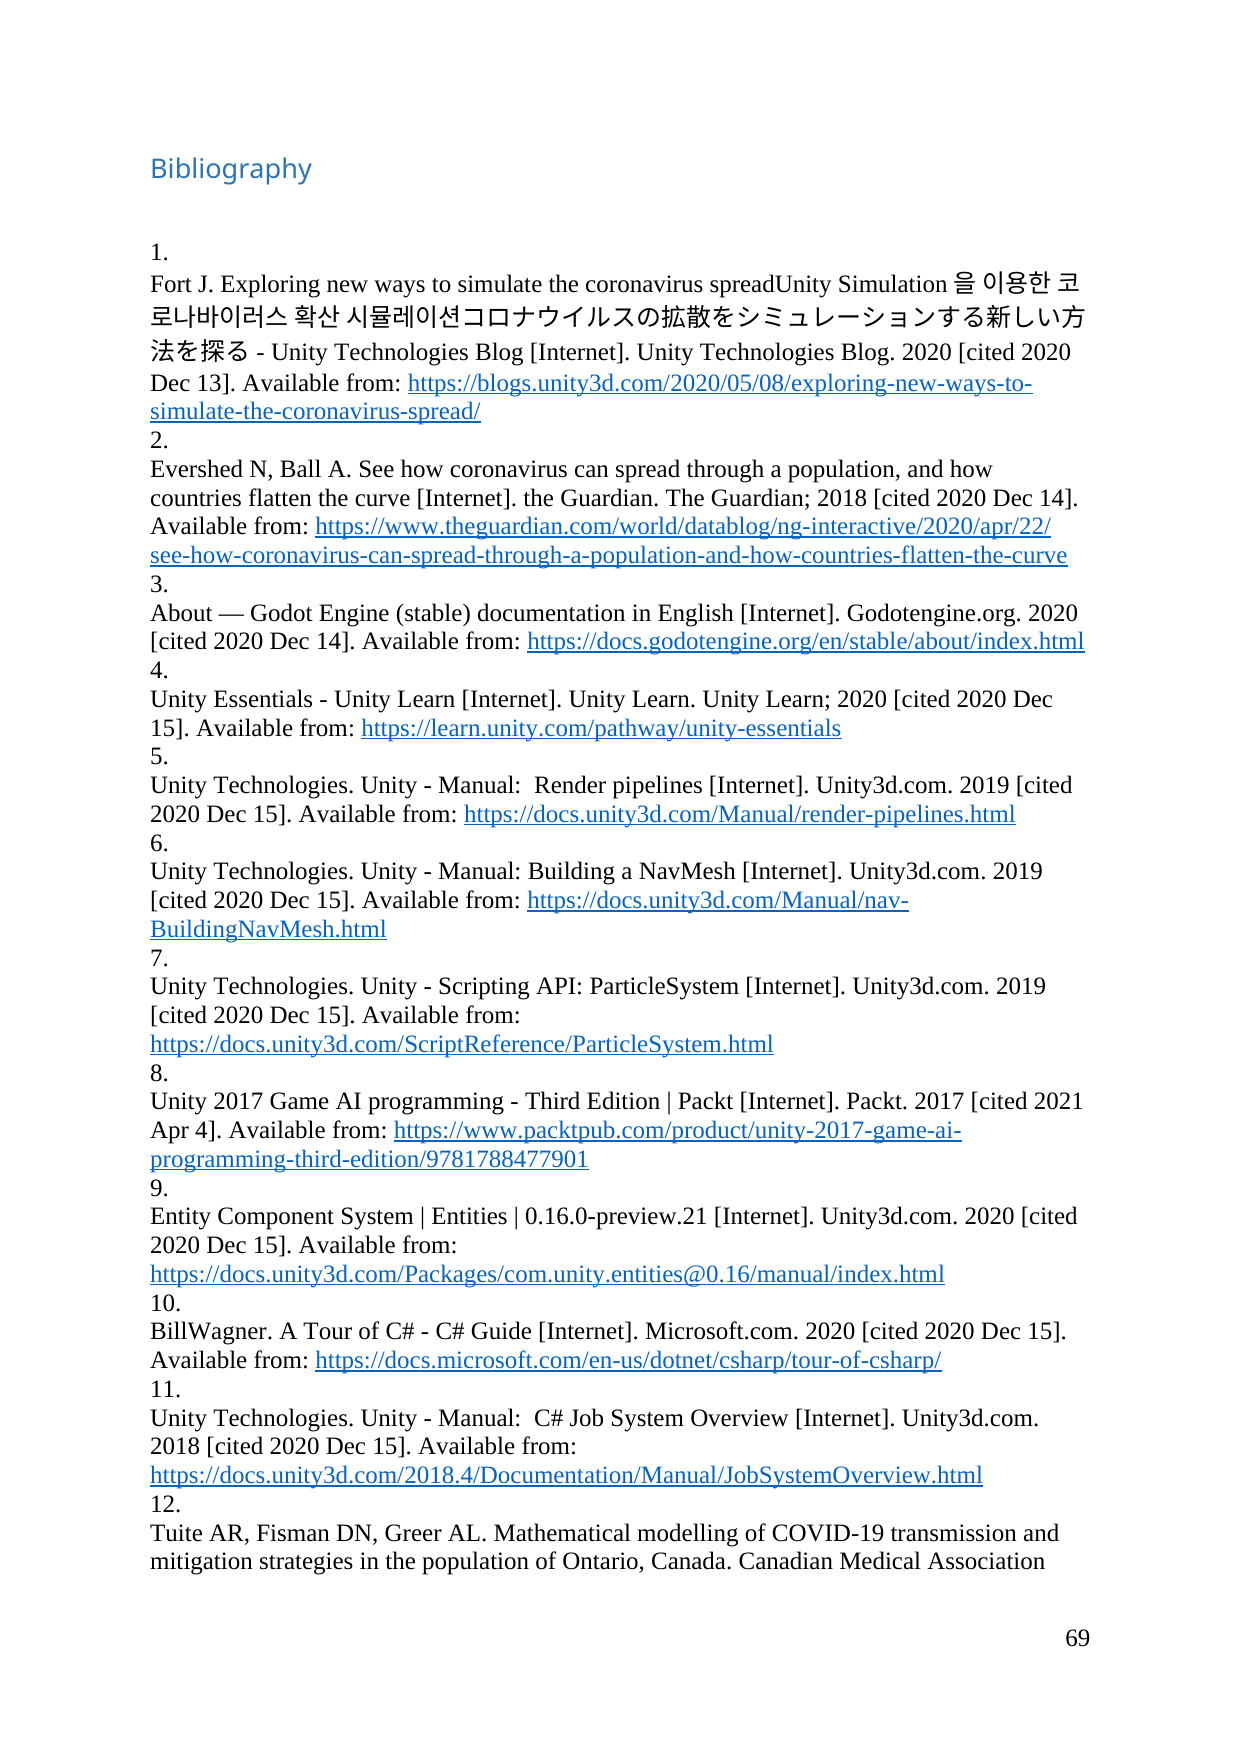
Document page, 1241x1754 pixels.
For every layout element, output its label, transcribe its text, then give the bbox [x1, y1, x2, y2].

text Evershed N, Ball A. See how coronavirus can spread through a population, and how countries flatten the curve [Internet]. the Guardian. The Guardian; 2018 [cited 2020 Dec 14]. Available from: https://www.theguardian.com/world/datablog/ng-interactive/2020/apr/22/see-how-coronavirus-can-spread-through-a-population-and-how-countries-flatten-the-curve [150, 454, 1090, 569]
text 6. [150, 828, 1090, 856]
text Unity Technologies. Unity - Manual: C# Job System Overview [Internet]. Unity3d.com. 2018 [cited 2020 Dec 15]. Available from: https://docs.unity3d.com/2018.4/Documentation/Manual/JobSystemOverview.html [150, 1403, 1090, 1489]
text Unity 2017 Game AI programming - Third Edition | Packt [Internet]. Packt. 2017 [cited 2021 Apr 4]. Available from: https://www.packtpub.com/product/unity-2017-game-ai-programming-third-edition/9781788477901 [150, 1086, 1090, 1173]
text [150, 1518, 1090, 1575]
text BillWagner. A Tour of C# - C# Guide [Internet]. Microsoft.com. 2020 [cited 2020 Dec 15]. Available from: https://docs.microsoft.com/en-us/dotnet/csharp/tour-of-csharp/ [150, 1316, 1090, 1374]
text 4. [150, 655, 1090, 684]
text 9. [150, 1173, 1090, 1201]
text Unity Technologies. Unity - Scripting API: ParticleSystem [Internet]. Unity3d.com. 2019 [cited 2020 Dec 15]. Available from: https://docs.unity3d.com/ScriptReference/ParticleSystem.html [150, 971, 1090, 1058]
text 2. [150, 425, 1090, 454]
text 8. [150, 1058, 1090, 1086]
text Unity Technologies. Unity - Manual: Building a NavMesh [Internet]. Unity3d.com. 2019 [cited 2020 Dec 15]. Available from: https://docs.unity3d.com/Manual/nav-BuildingNavMesh.html [150, 856, 1090, 943]
text Entity Component System | Entities | 0.16.0-preview.21 [Internet]. Unity3d.com. 2020 [cited 2020 Dec 15]. Available from: https://docs.unity3d.com/Packages/com.unity.entities@0.16/manual/index.html [150, 1201, 1090, 1288]
text 12. [150, 1489, 1090, 1518]
text 11. [150, 1374, 1090, 1403]
text 1. [150, 237, 1090, 265]
subtitle Bibliography [150, 150, 1090, 187]
text About — Godot Engine (stable) documentation in English [Internet]. Godotengine.org. 2020 [cited 2020 Dec 14]. Available from: https://docs.godotengine.org/en/stable/about/index.html [150, 598, 1090, 655]
text 3. [150, 569, 1090, 598]
text Unity Technologies. Unity - Manual: Render pipelines [Internet]. Unity3d.com. 2019 [cited 2020 Dec 15]. Available from: https://docs.unity3d.com/Manual/render-pipelines.html [150, 770, 1090, 828]
text 7. [150, 943, 1090, 971]
text 10. [150, 1288, 1090, 1316]
text 5. [150, 741, 1090, 770]
text Fort J. Exploring new ways to simulate the coronavirus spreadUnity Simulation을 이용한 코로나바이러스 확산 시뮬레이션コロナウイルスの拡散をシミュレーションする新しい方法を探る - Unity Technologies Blog [Internet]. Unity Technologies Blog. 2020 [cited 2020 Dec 13]. Available from: https://blogs.unity3d.com/2020/05/08/exploring-new-ways-to-simulate-the-coronavirus-spread/ [150, 265, 1090, 425]
text Unity Essentials - Unity Learn [Internet]. Unity Learn. Unity Learn; 2020 [cited 2020 Dec 15]. Available from: https://learn.unity.com/pathway/unity-essentials [150, 684, 1090, 741]
